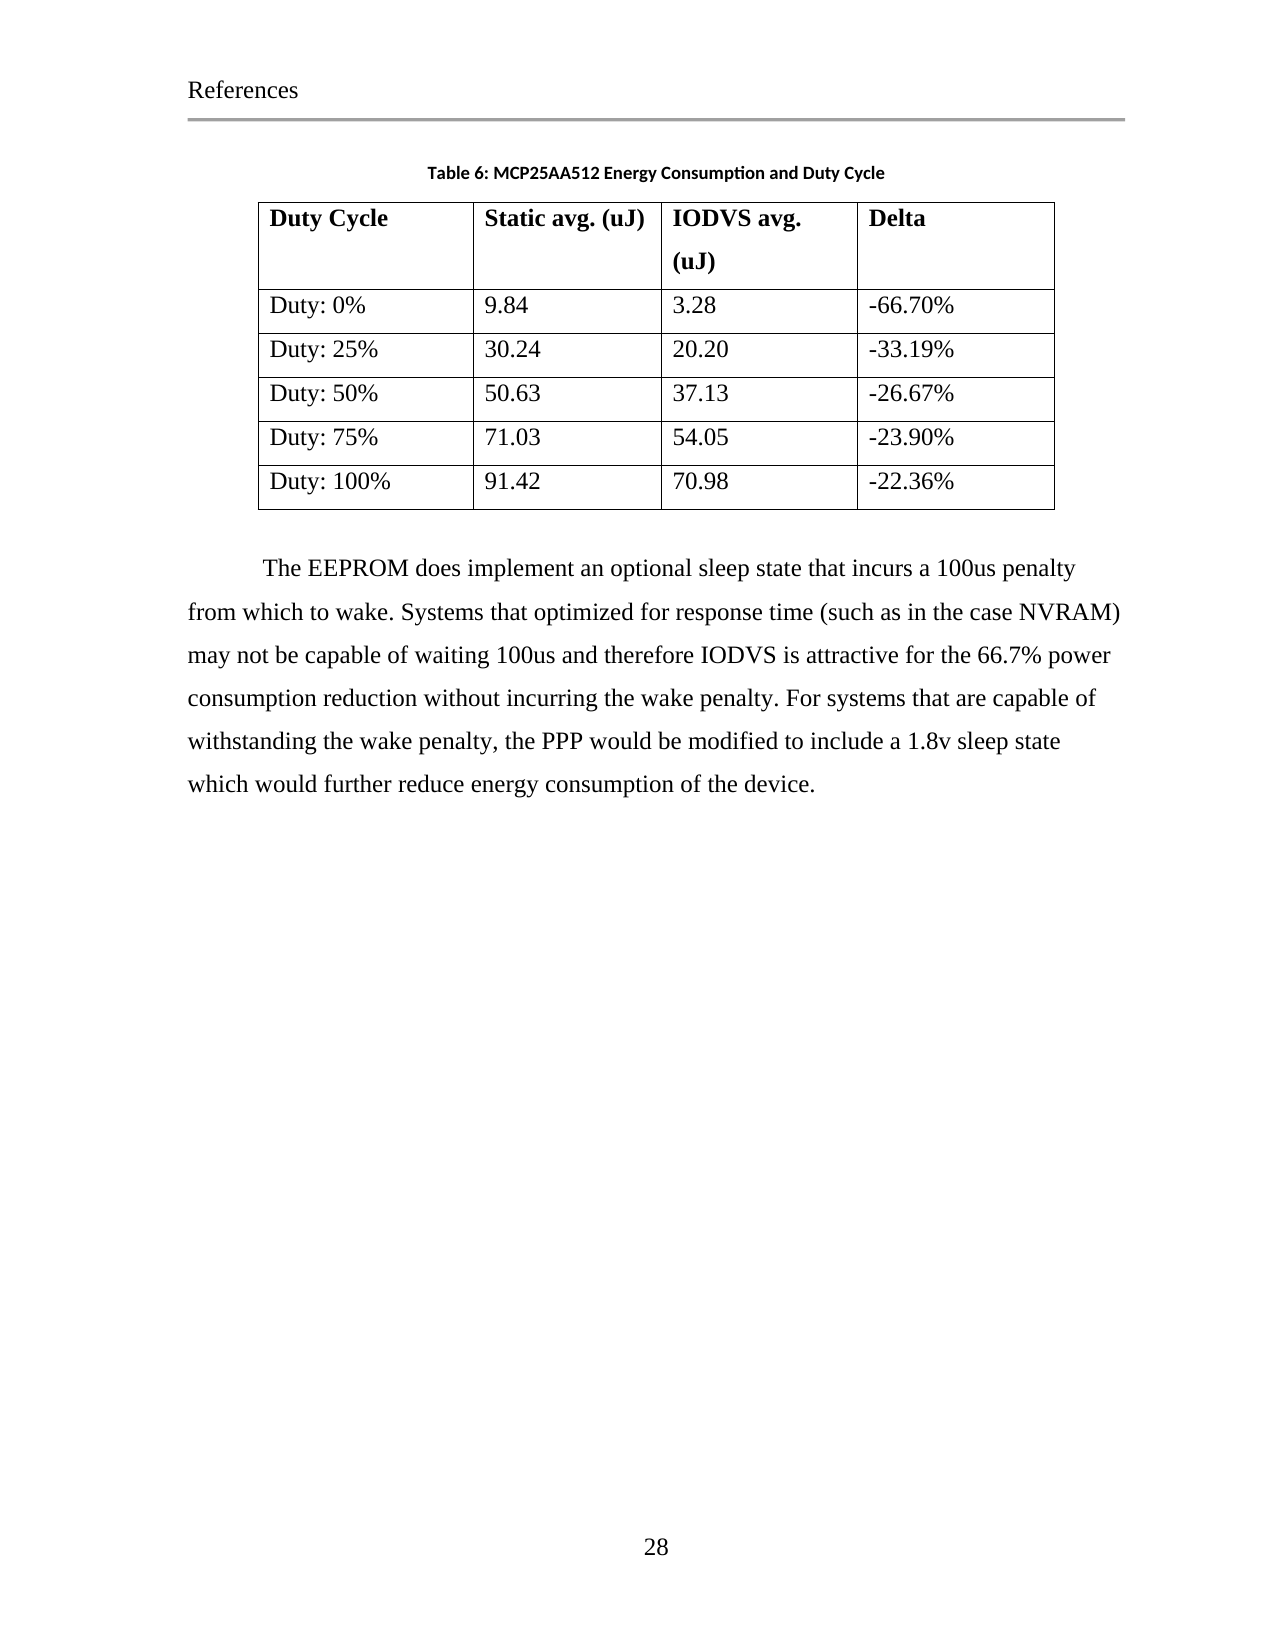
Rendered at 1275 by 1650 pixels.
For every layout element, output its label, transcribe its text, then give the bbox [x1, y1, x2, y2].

table_cell -26.67% [858, 378, 1054, 421]
table_cell -22.36% [858, 466, 1054, 509]
table_header Duty Cycle [259, 203, 473, 289]
table_cell -33.19% [858, 334, 1054, 377]
table_cell Duty: 50% [259, 378, 473, 421]
text Table 6: MCP25AA512 Energy Consumption and Duty Cycle [187, 161, 1125, 184]
table_cell 54.05 [662, 422, 857, 465]
text The EEPROM does implement an optional sleep state that incurs a 100us penalty from which to wake. Systems that optimized for response time (such as in the case NVRAM) may not be capable of waiting 100us and therefore IODVS is attractive for the 66.7% power consumption reduction without incurring the wake penalty. For systems that are capable of withstanding the wake penalty, the PPP would be modified to include a 1.8v sleep state which would further reduce energy consumption of the device. [187, 553, 1125, 798]
table_cell 3.28 [662, 290, 857, 333]
table_header Static avg. (uJ) [474, 203, 661, 289]
table_cell -66.70% [858, 290, 1054, 333]
table_cell Duty: 100% [259, 466, 473, 509]
table_cell 30.24 [474, 334, 661, 377]
table_cell 9.84 [474, 290, 661, 333]
table_cell -23.90% [858, 422, 1054, 465]
table_cell 71.03 [474, 422, 661, 465]
table_cell Duty: 75% [259, 422, 473, 465]
table_cell 37.13 [662, 378, 857, 421]
table_header IODVS avg. (uJ) [662, 203, 857, 289]
table_cell 50.63 [474, 378, 661, 421]
table_cell 91.42 [474, 466, 661, 509]
table_cell 70.98 [662, 466, 857, 509]
table_header Delta [858, 203, 1054, 289]
table_cell Duty: 0% [259, 290, 473, 333]
table_cell 20.20 [662, 334, 857, 377]
table_cell Duty: 25% [259, 334, 473, 377]
